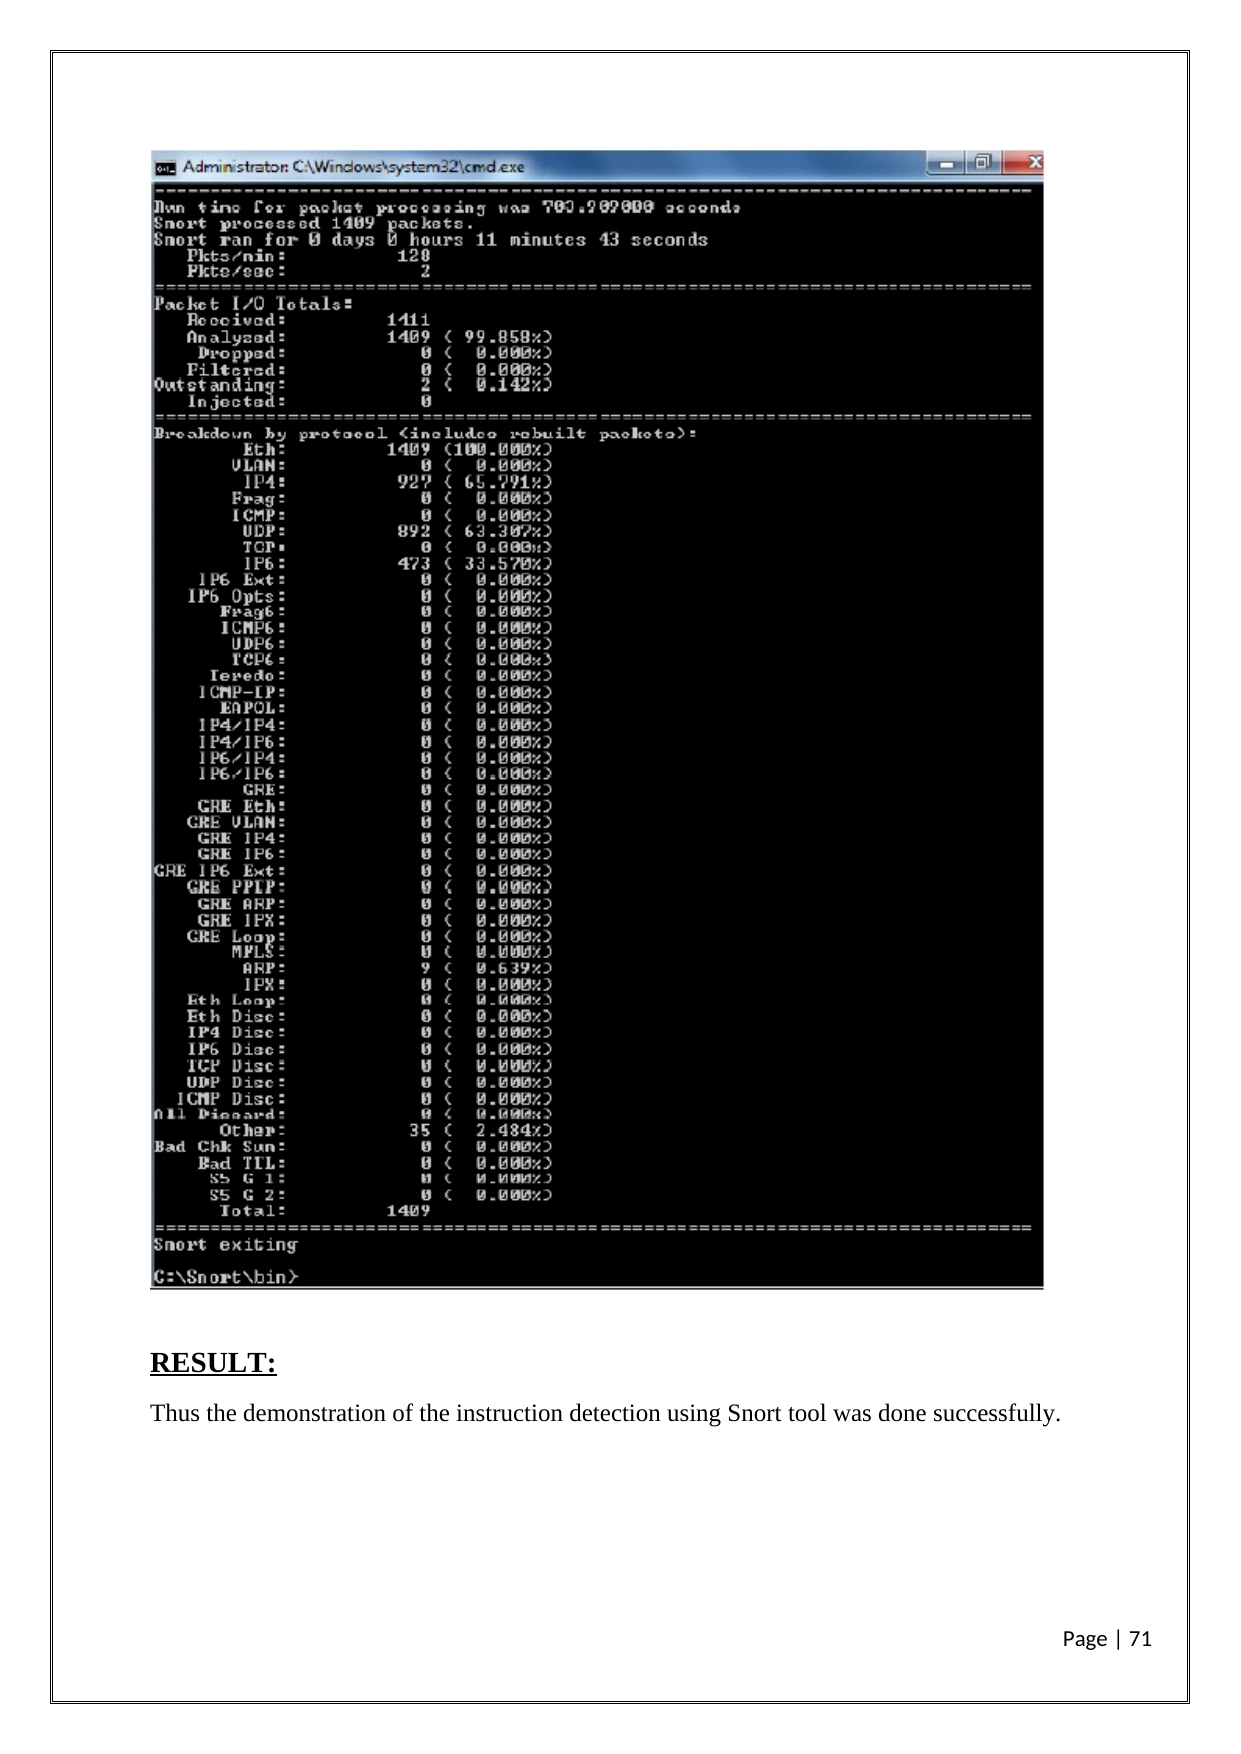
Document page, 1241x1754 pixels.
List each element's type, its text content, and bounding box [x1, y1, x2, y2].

text RESULT: [150, 1345, 1152, 1379]
text Thus the demonstration of the instruction detection using Snort tool was done successfully. [150, 1398, 1152, 1427]
picture [150, 150, 1047, 1293]
